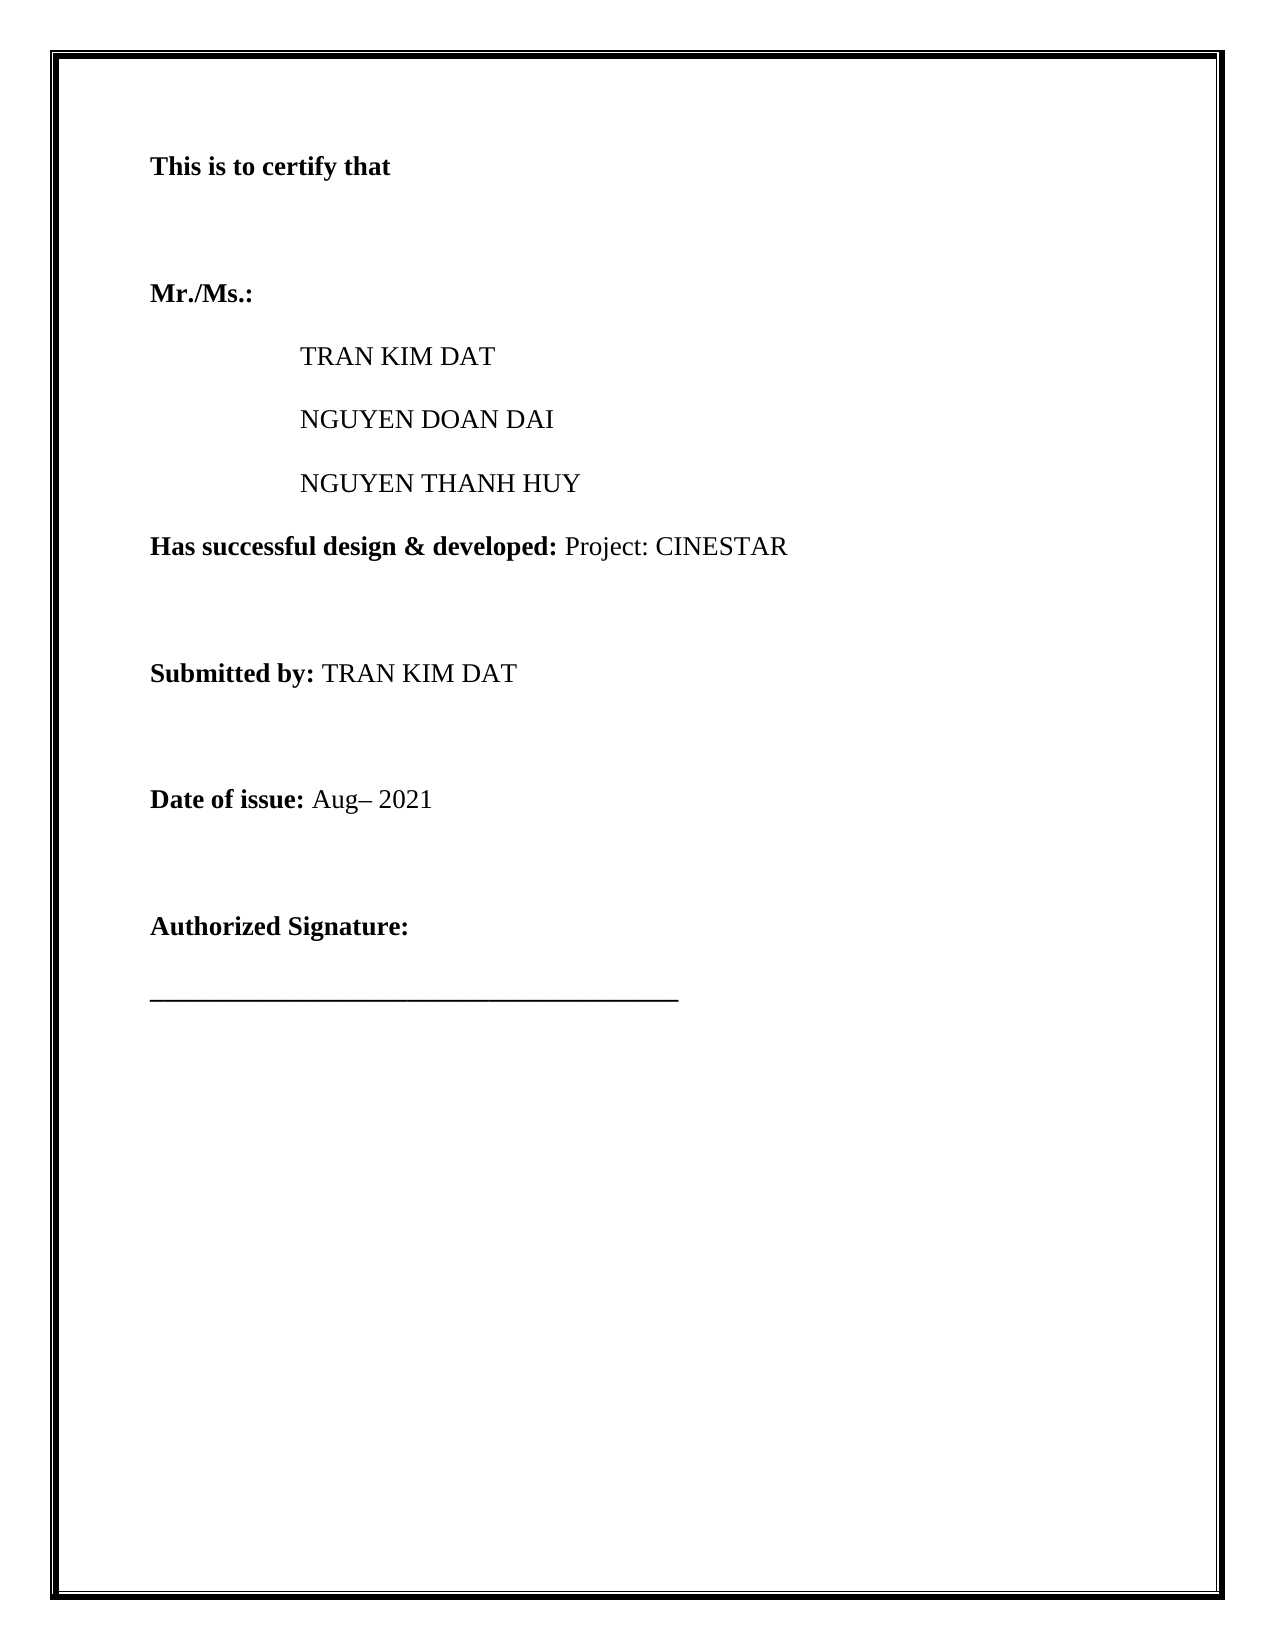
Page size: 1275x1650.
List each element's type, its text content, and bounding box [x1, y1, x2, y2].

text Authorized Signature: [150, 910, 1125, 941]
text Submitted by: TRAN KIM DAT [150, 657, 1125, 688]
text NGUYEN THANH HUY [225, 467, 1125, 498]
text TRAN KIM DAT [225, 340, 1125, 371]
text Has successful design & developed: Project: CINESTAR [150, 530, 1125, 561]
text Date of issue: Aug– 2021 [150, 783, 1125, 814]
text Mr./Ms.: [150, 277, 1125, 308]
text NGUYEN DOAN DAI [225, 403, 1125, 434]
text _______________________________________ [150, 973, 1125, 1004]
text This is to certify that [150, 150, 1125, 181]
